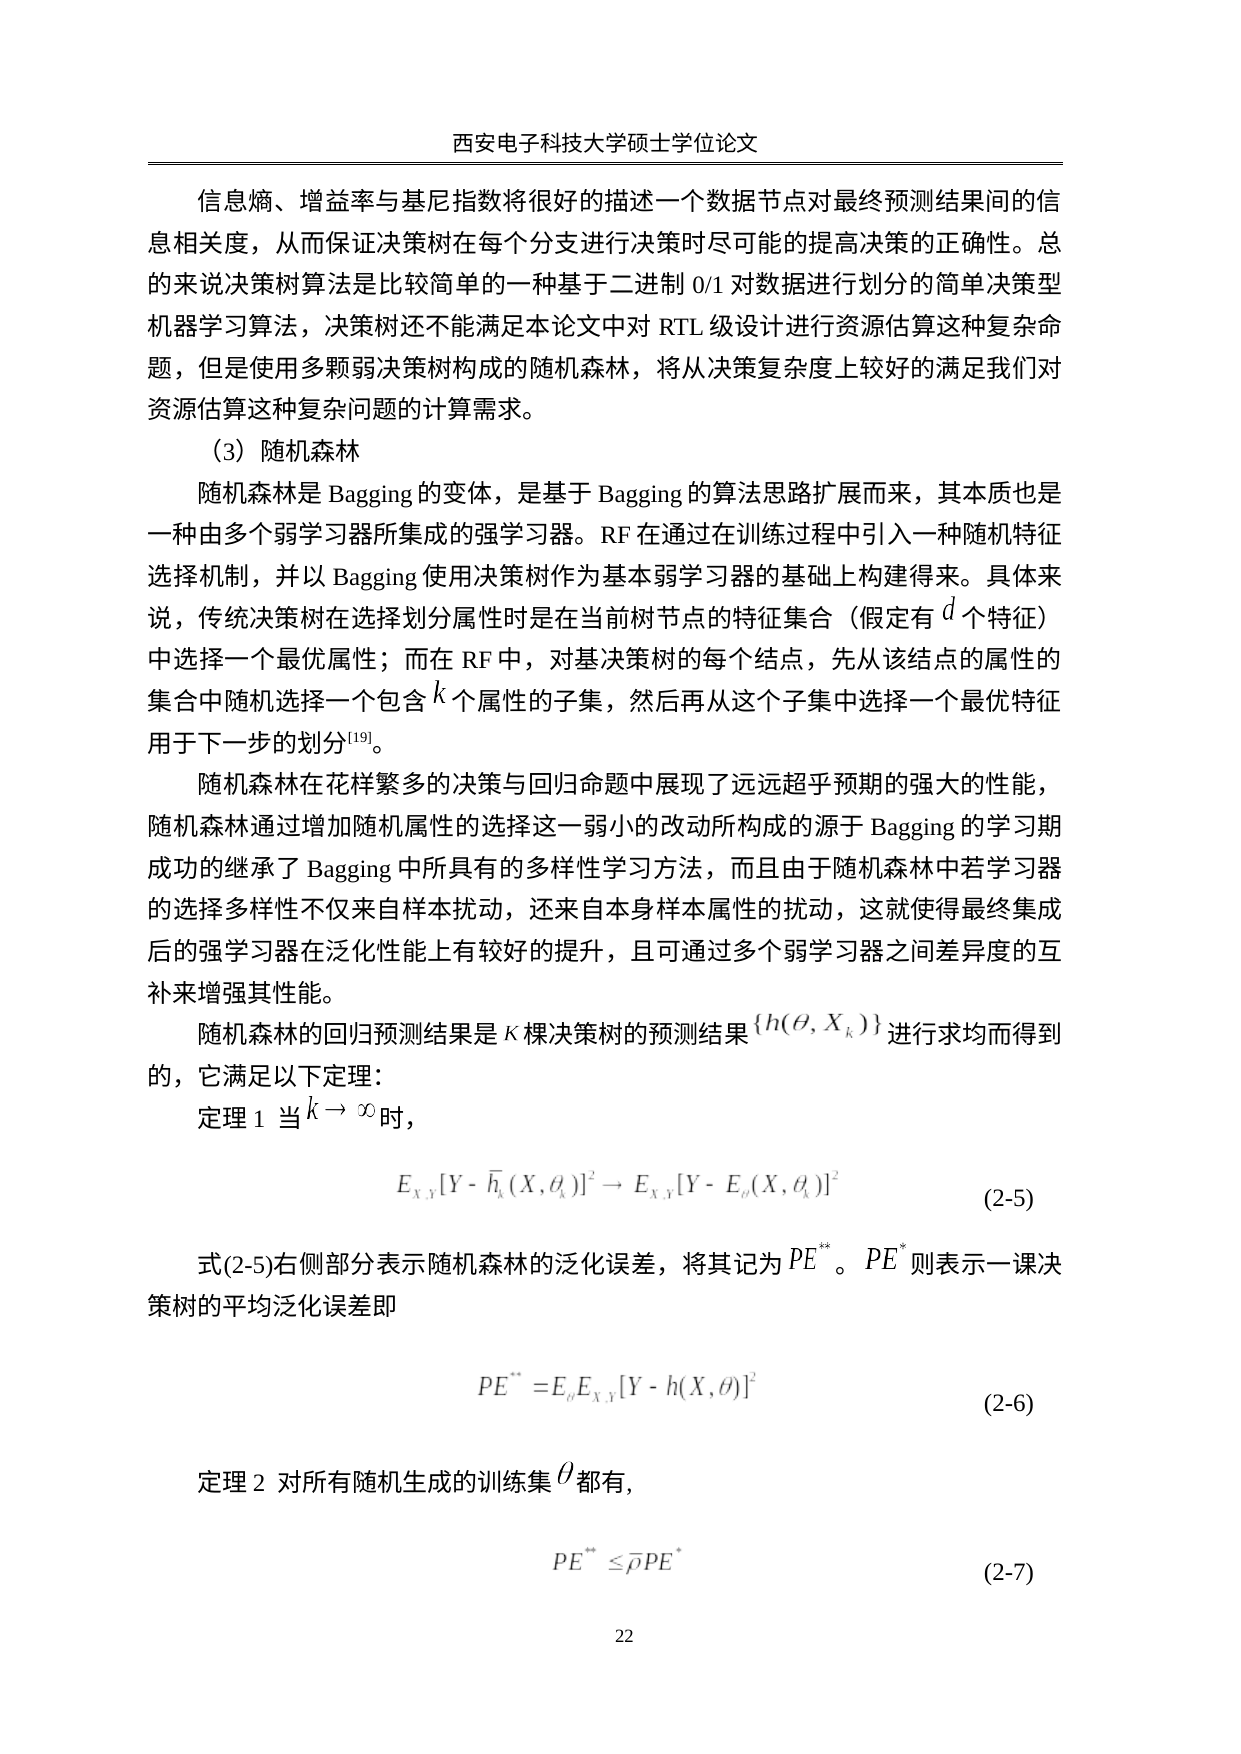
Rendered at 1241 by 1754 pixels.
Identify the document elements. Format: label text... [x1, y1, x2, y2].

text 随机森林的回归预测结果是棵决策树的预测结果进行求均而得到的，它满足以下定理： [148, 1011, 1063, 1094]
text 定理1 当时， [148, 1094, 1063, 1136]
text 式(2-5)右侧部分表示随机森林的泛化误差，将其记为。则表示一课决策树的平均泛化误差即 [148, 1241, 1063, 1324]
text 随机森林在花样繁多的决策与回归命题中展现了远远超乎预期的强大的性能，随机森林通过增加随机属性的选择这一弱小的改动所构成的源于Bagging的学习期，成功的继承了Bagging中所具有的多样性学习方法，而且由于随机森林中若学习器的选择多样性不仅来自样本扰动，还来自本身样本属性的扰动，这就使得最终集成后的强学习器在泛化性能上有较好的提升，且可通过多个弱学习器之间差异度的互补来增强其性能。 [148, 761, 1063, 1011]
text (2-5) [148, 1164, 1063, 1212]
text (2-6) [148, 1366, 1063, 1416]
text (2-7) [148, 1541, 1063, 1586]
text 随机森林是Bagging的变体，是基于Bagging的算法思路扩展而来，其本质也是一种由多个弱学习器所集成的强学习器。RF在通过在训练过程中引入一种随机特征选择机制，并以Bagging使用决策树作为基本弱学习器的基础上构建得来。具体来说，传统决策树在选择划分属性时是在当前树节点的特征集合（假定有个特征）中选择一个最优属性；而在RF中，对基决策树的每个结点，先从该结点的属性的集合中随机选择一个包含个属性的子集，然后再从这个子集中选择一个最优特征用于下一步的划分[19]。 [148, 469, 1063, 761]
text （3）随机森林 [148, 427, 1063, 469]
text 定理2 对所有随机生成的训练集都有, [148, 1458, 1063, 1500]
text 信息熵、增益率与基尼指数将很好的描述一个数据节点对最终预测结果间的信息相关度，从而保证决策树在每个分支进行决策时尽可能的提高决策的正确性。总的来说决策树算法是比较简单的一种基于二进制0/1对数据进行划分的简单决策型机器学习算法，决策树还不能满足本论文中对RTL级设计进行资源估算这种复杂命题，但是使用多颗弱决策树构成的随机森林，将从决策复杂度上较好的满足我们对资源估算这种复杂问题的计算需求。 [148, 177, 1063, 427]
